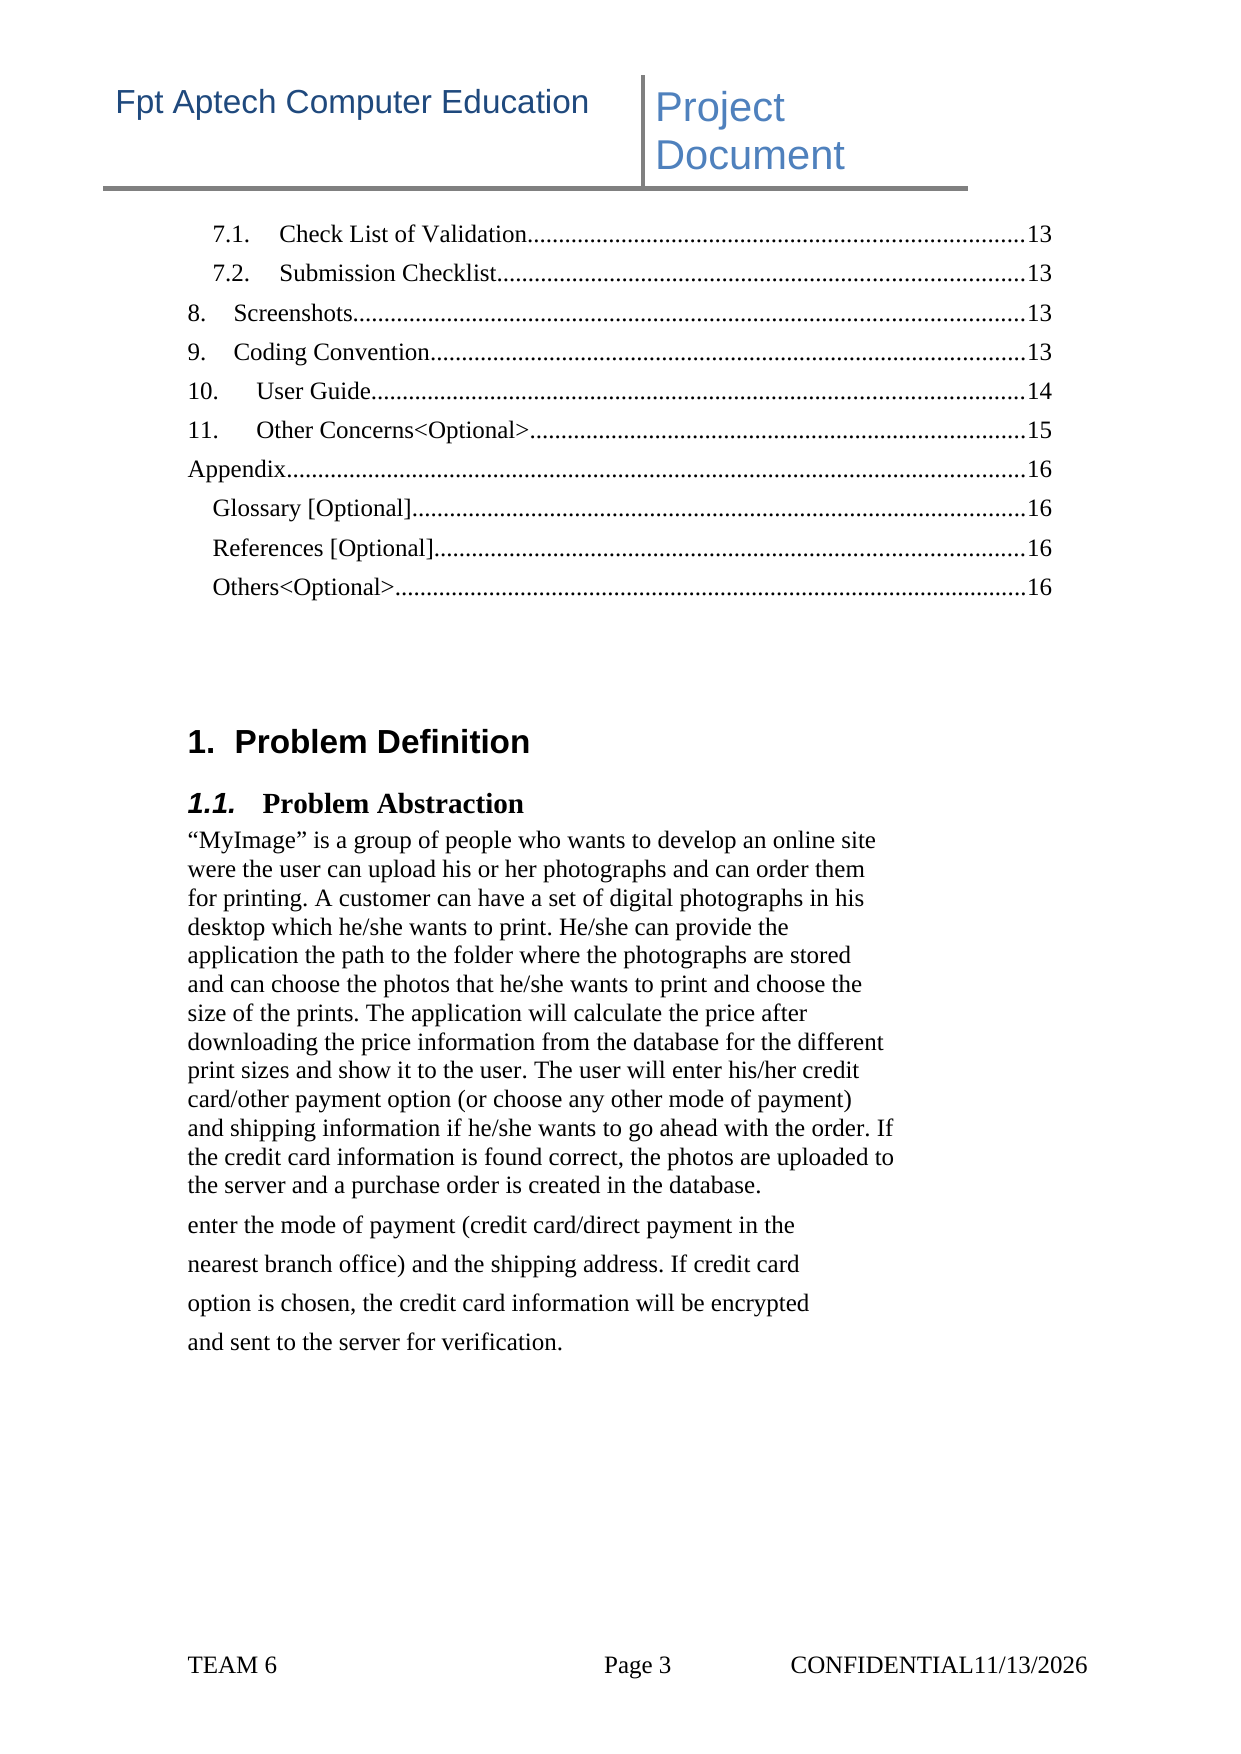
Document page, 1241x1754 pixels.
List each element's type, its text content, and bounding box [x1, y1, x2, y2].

text print sizes and show it to the user. The user will enter his/her credit [187, 1056, 1053, 1084]
text desktop which he/she wants to print. He/she can provide the [187, 912, 1053, 941]
text application the path to the folder where the photographs are stored [187, 941, 1053, 969]
text size of the prints. The application will calculate the price after [187, 998, 1053, 1027]
text enter the mode of payment (credit card/direct payment in the [187, 1210, 1053, 1238]
text for printing. A customer can have a set of digital photographs in his [187, 883, 1053, 912]
text downloading the price information from the database for the different [187, 1027, 1053, 1056]
text and shipping information if he/she wants to go ahead with the order. If [187, 1113, 1053, 1142]
text “MyImage” is a group of people who wants to develop an online site [187, 826, 1053, 854]
text and can choose the photos that he/she wants to print and choose the [187, 969, 1053, 998]
text the server and a purchase order is created in the database. [187, 1171, 1053, 1199]
text option is chosen, the credit card information will be encrypted [187, 1288, 1053, 1317]
text nearest branch office) and the shipping address. If credit card [187, 1249, 1053, 1278]
text the credit card information is found correct, the photos are uploaded to [187, 1142, 1053, 1171]
subtitle Problem Abstraction [187, 786, 1053, 819]
text card/other payment option (or choose any other mode of payment) [187, 1084, 1053, 1113]
subtitle Problem Definition [187, 722, 1053, 761]
text were the user can upload his or her photographs and can order them [187, 854, 1053, 883]
text and sent to the server for verification. [187, 1327, 1053, 1356]
